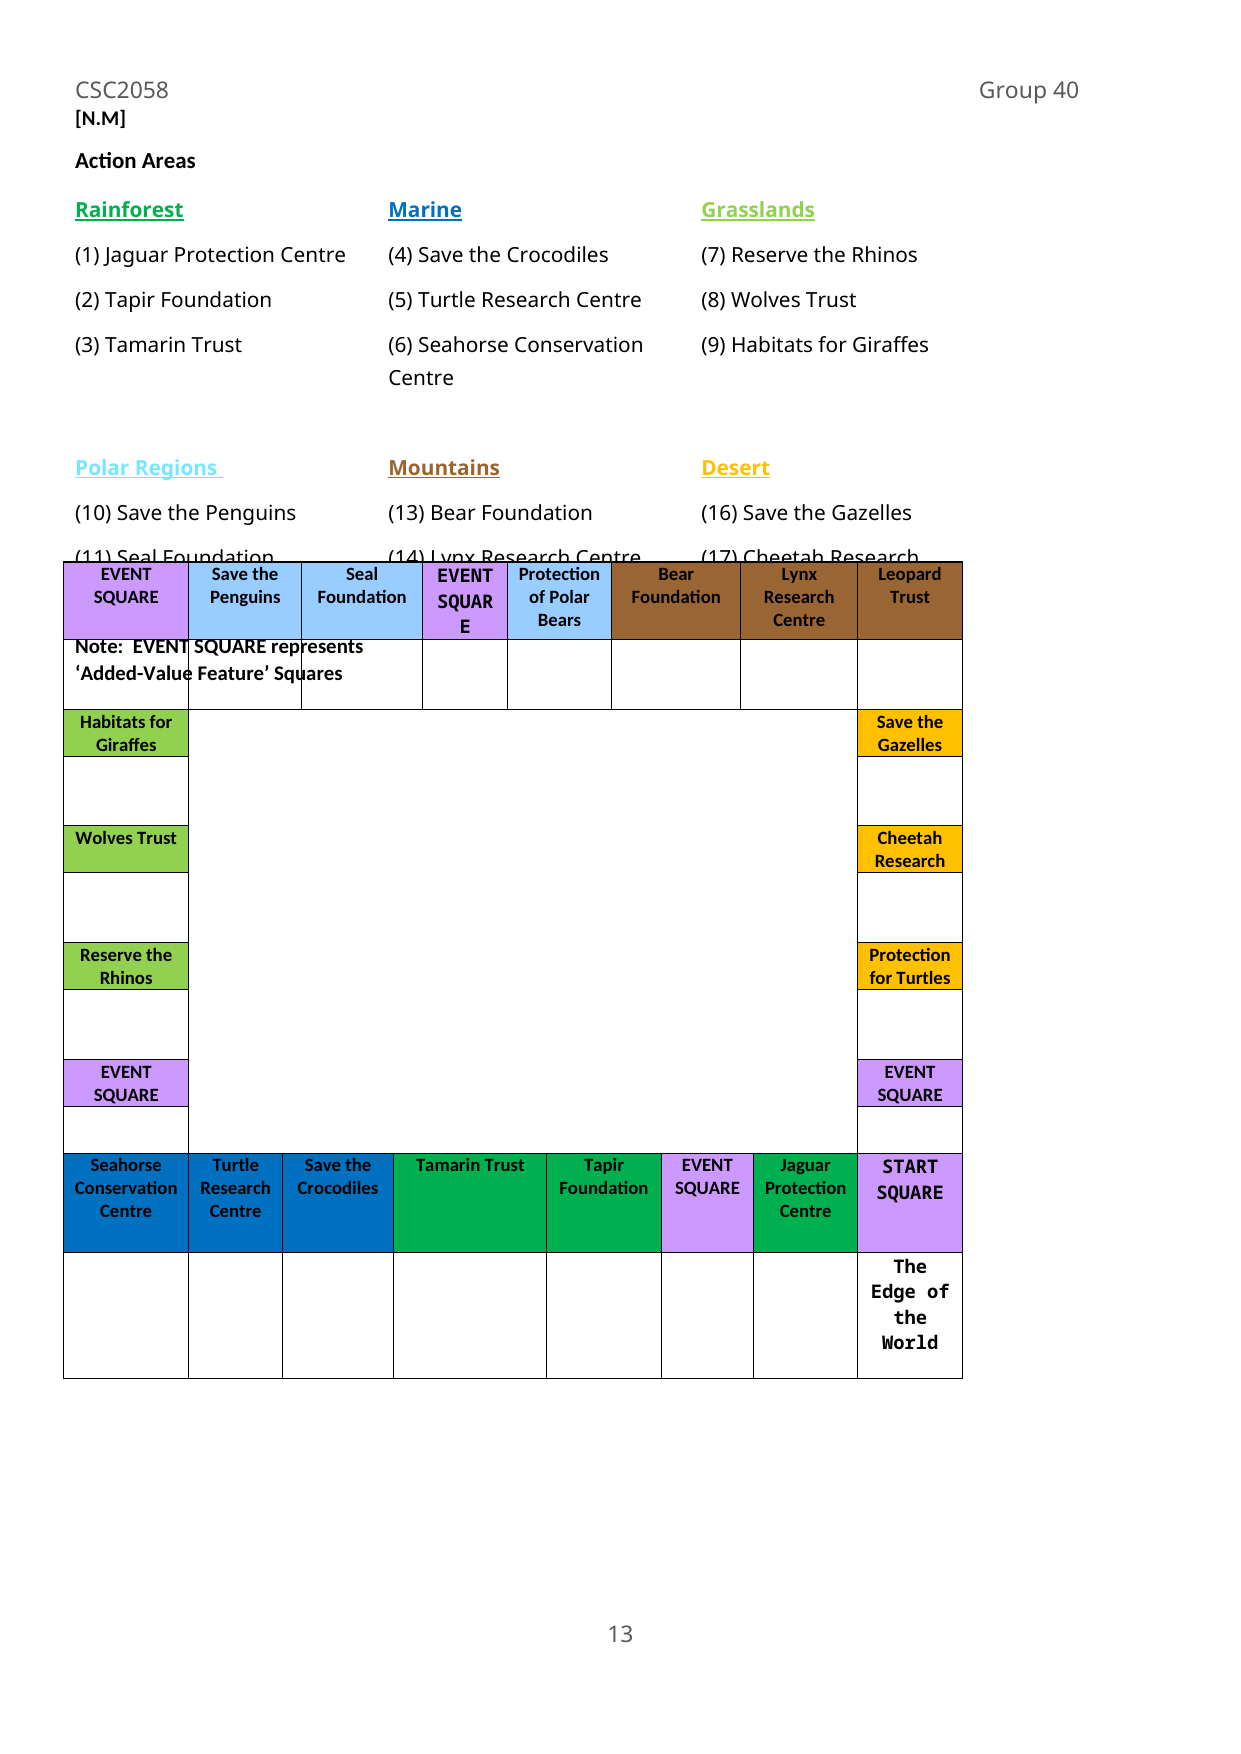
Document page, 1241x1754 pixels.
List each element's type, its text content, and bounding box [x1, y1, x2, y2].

table_cell EVENT SQUARE [64, 1060, 188, 1106]
table_cell [858, 873, 962, 942]
table_header Protection of Polar Bears [508, 563, 611, 639]
table_cell Habitats for Giraffes [64, 710, 188, 756]
table_header Lynx Research Centre [741, 563, 857, 639]
table_header EVENT SQUARE [64, 563, 188, 639]
table_cell Mountains (13) Bear Foundation (14) Lynx Research Centre (15) Leopard Trust [377, 453, 690, 561]
table_cell [612, 640, 740, 709]
table_cell [64, 1107, 188, 1152]
table_cell [64, 640, 188, 709]
table_header Leopard Trust [858, 563, 962, 639]
table_cell [423, 640, 507, 709]
table_cell Reserve the Rhinos [64, 943, 188, 989]
table_cell [547, 1253, 661, 1378]
table_cell Jaguar Protection Centre [754, 1154, 857, 1252]
table_cell [858, 1107, 962, 1152]
table_cell Save the Gazelles [858, 710, 962, 756]
table_cell [283, 1253, 393, 1378]
table_cell Polar Regions (10) Save the Penguins (11) Seal Foundation (12) Protection of Polar Bears Note: EVENT SQUARE represents ‘Added-Value Feature’ Squares [64, 453, 377, 561]
table_header Seal Foundation [302, 563, 422, 639]
table_cell [189, 640, 301, 709]
table_cell [302, 640, 422, 709]
table_cell [394, 1253, 546, 1378]
table_cell [64, 1253, 188, 1378]
table_header Marine (4) Save the Crocodiles (5) Turtle Research Centre (6) Seahorse Conservation Centre [377, 195, 690, 453]
table_cell EVENT SQUARE [858, 1060, 962, 1106]
table_cell Turtle Research Centre [189, 1154, 282, 1252]
table_cell Tamarin Trust [394, 1154, 546, 1252]
table_header Save the Penguins [189, 563, 301, 639]
text [N.M] [75, 105, 1165, 130]
table_header Rainforest (1) Jaguar Protection Centre (2) Tapir Foundation (3) Tamarin Trust [64, 195, 377, 453]
table_cell [858, 640, 962, 709]
table_cell [662, 1253, 753, 1378]
table_header Bear Foundation [612, 563, 740, 639]
table_cell [741, 640, 857, 709]
table_cell [189, 710, 857, 1152]
table_cell Desert (16) Save the Gazelles (17) Cheetah Research (18) Protection for Turtles [690, 453, 1003, 749]
table_cell START SQUARE [858, 1154, 962, 1252]
text Action Areas [75, 147, 1165, 175]
table_cell Protection for Turtles [858, 943, 962, 989]
table_header EVENT SQUARE [423, 563, 507, 639]
table_cell [858, 757, 962, 825]
table_cell Save the Crocodiles [283, 1154, 393, 1252]
table_cell EVENT SQUARE [662, 1154, 753, 1252]
table_cell Seahorse Conservation Centre [64, 1154, 188, 1252]
table_cell Tapir Foundation [547, 1154, 661, 1252]
table_cell [754, 1253, 857, 1378]
table_cell [64, 990, 188, 1059]
table_header Grasslands (7) Reserve the Rhinos (8) Wolves Trust (9) Habitats for Giraffes [690, 195, 1003, 453]
table_cell The Edge of the World [858, 1253, 962, 1378]
table_cell [64, 873, 188, 942]
table_cell [858, 990, 962, 1059]
table_cell Cheetah Research [858, 826, 962, 872]
table_cell [64, 757, 188, 825]
table_cell Wolves Trust [64, 826, 188, 872]
table_cell [189, 1253, 282, 1378]
table_cell [508, 640, 611, 709]
